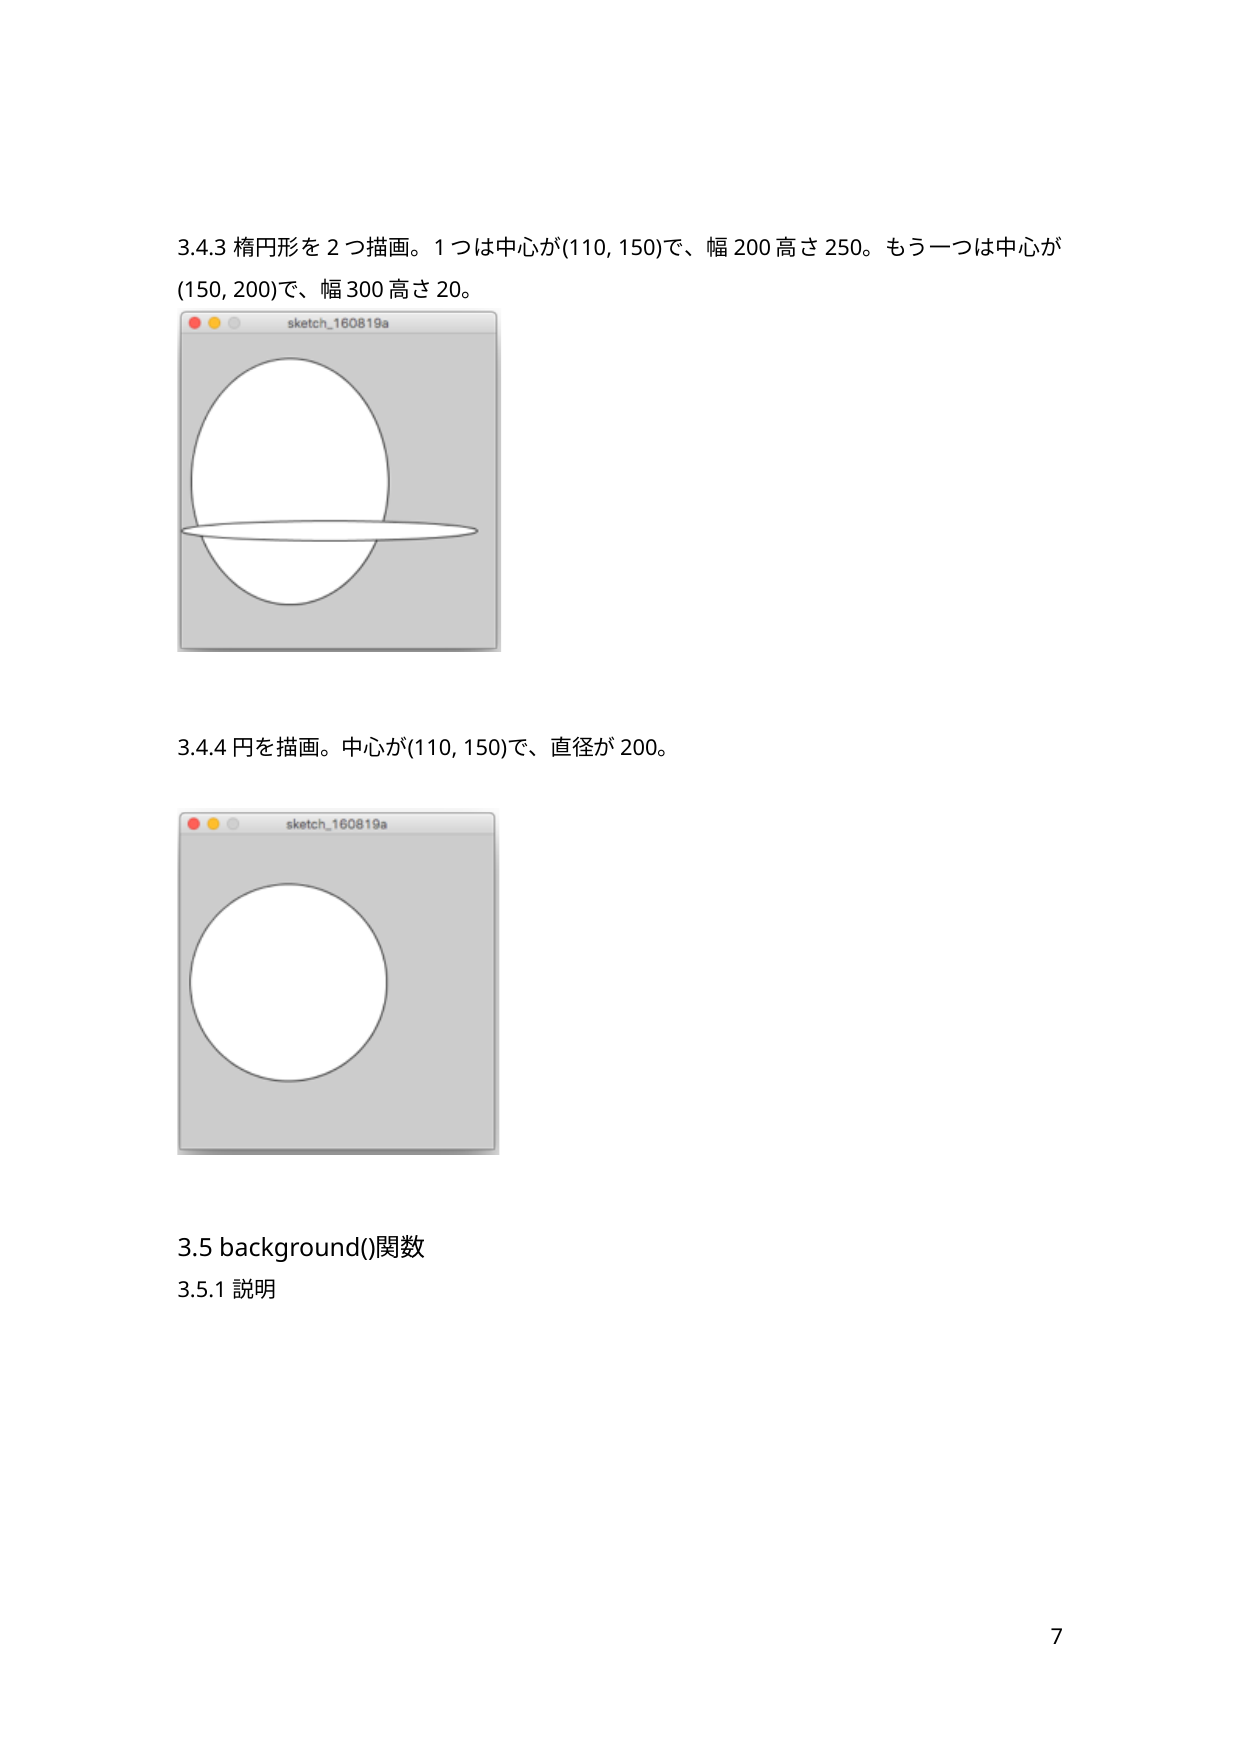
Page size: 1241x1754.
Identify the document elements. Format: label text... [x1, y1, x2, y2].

subtitle 3.5 background()関数 [177, 1225, 1063, 1267]
subtitle 3.4.3 楕円形を2つ描画。1つは中心が(110, 150)で、幅200高さ250。もう一つは中心が(150, 200)で、幅300高さ20。 [177, 225, 1063, 308]
picture [177, 308, 502, 652]
picture [177, 808, 500, 1155]
subtitle 3.5.1 説明 [177, 1267, 1063, 1308]
subtitle 3.4.4 円を描画。中心が(110, 150)で、直径が200。 [177, 725, 1063, 767]
